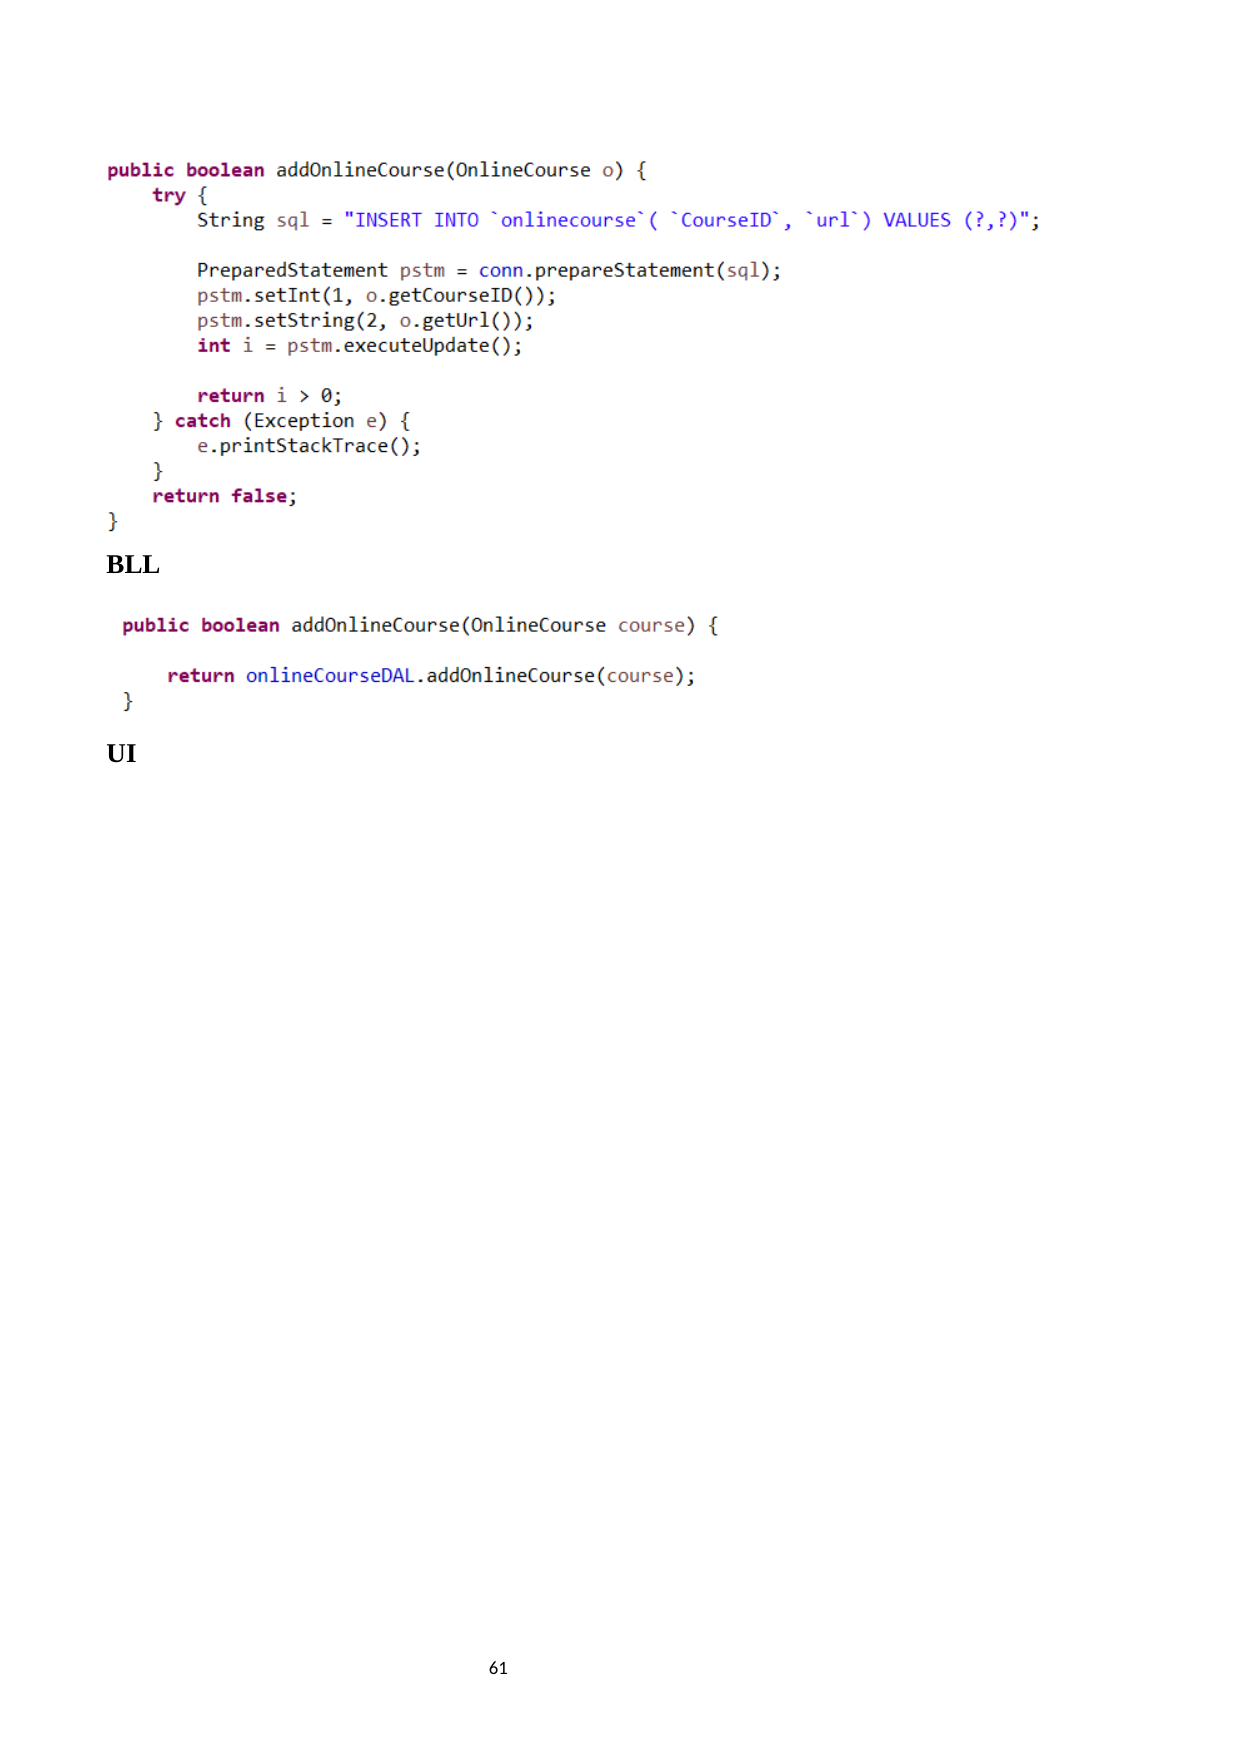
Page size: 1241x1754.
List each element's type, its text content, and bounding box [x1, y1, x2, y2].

picture [106, 594, 738, 725]
picture [106, 150, 1049, 535]
text UI [106, 737, 1203, 768]
text BLL [106, 548, 1203, 579]
